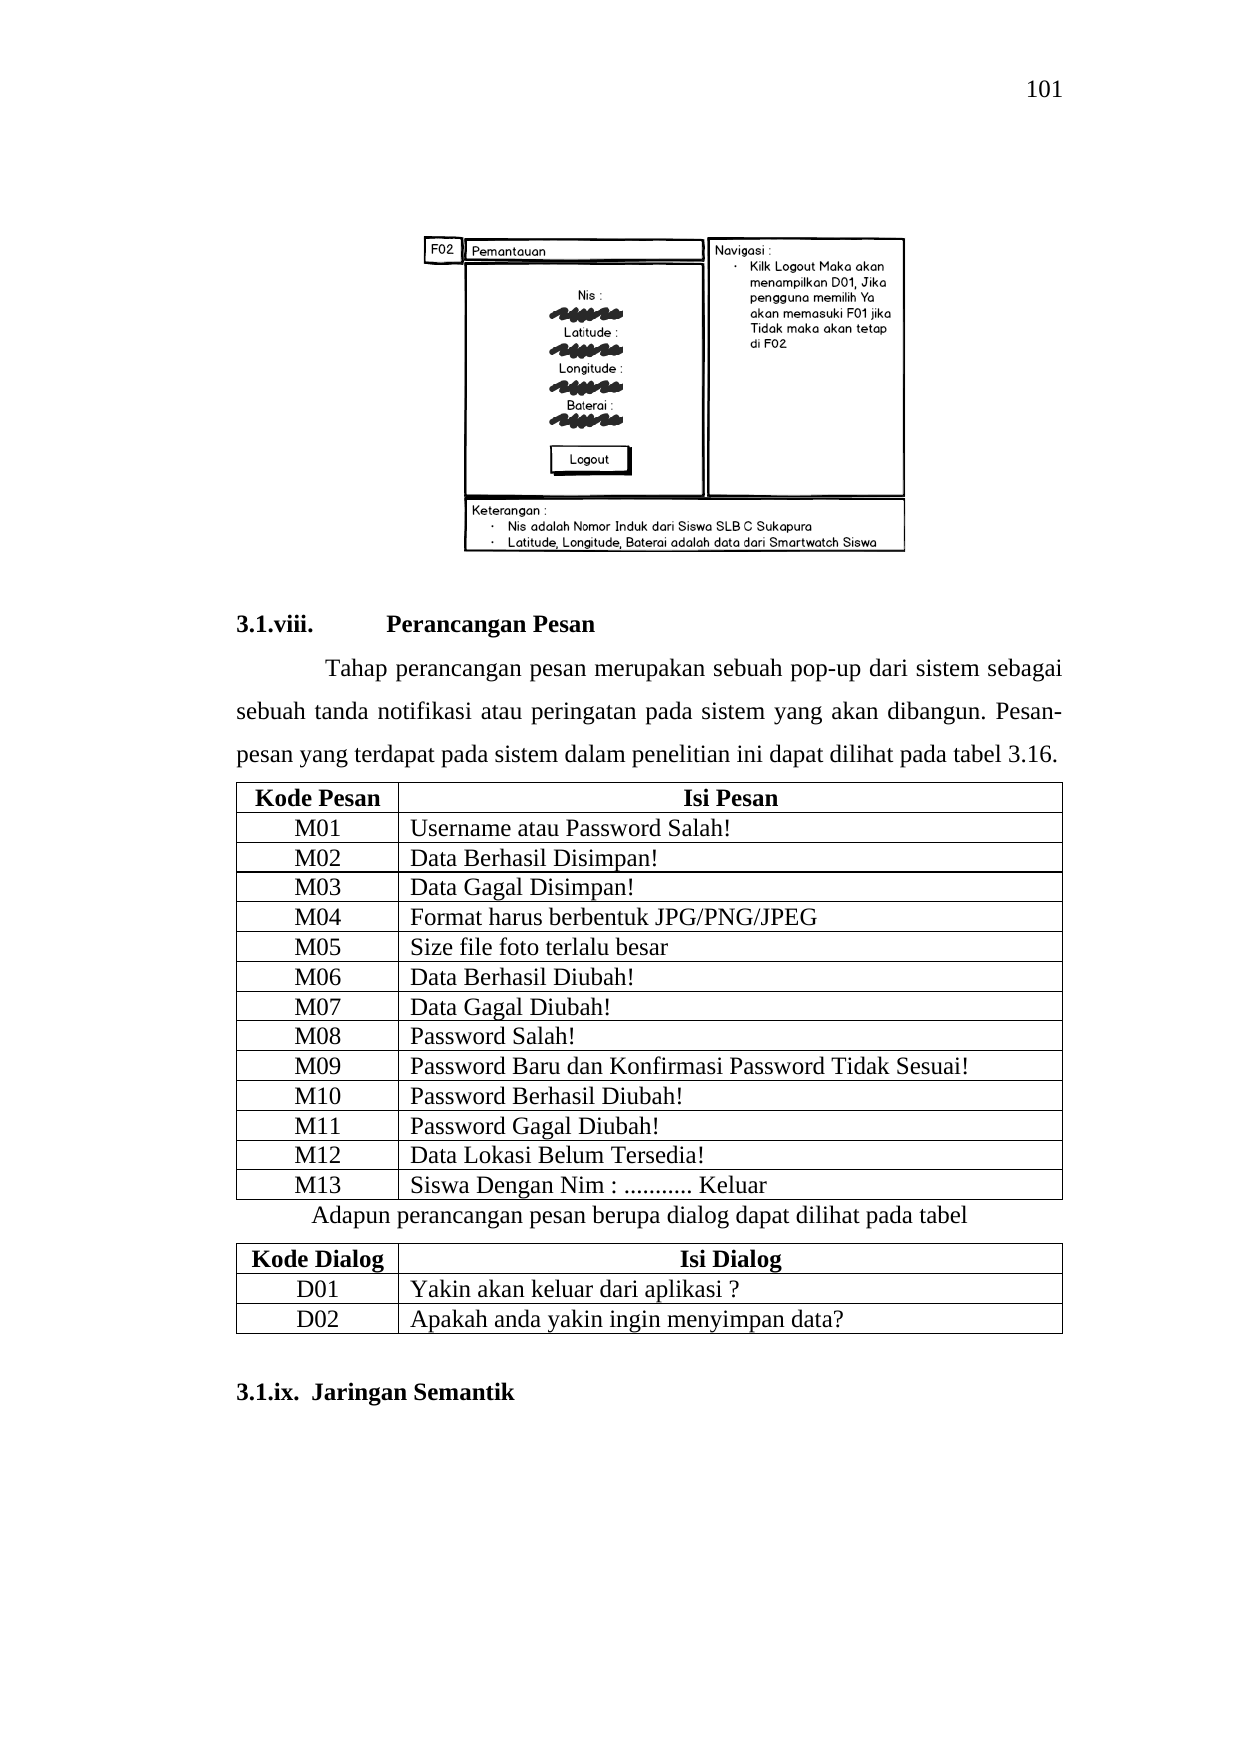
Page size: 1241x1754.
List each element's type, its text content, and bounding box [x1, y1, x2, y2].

table_cell M08 [237, 1021, 398, 1050]
table_cell Username atau Password Salah! [399, 813, 1062, 842]
table_cell Siswa Dengan Nim : ........... Keluar [399, 1170, 1062, 1199]
table_cell Data Lokasi Belum Tersedia! [399, 1141, 1062, 1169]
table_cell M02 [237, 843, 398, 871]
table_cell M06 [237, 962, 398, 991]
picture [423, 236, 905, 552]
table_cell M03 [237, 873, 398, 901]
table_header Isi Pesan [399, 783, 1062, 812]
table_cell M09 [237, 1051, 398, 1080]
subtitle Jaringan Semantik [236, 1377, 1063, 1406]
list Tahap perancangan pesan merupakan sebuah pop-up dari sistem sebagai sebuah tanda notifikasi atau peringatan pada sistem yang akan dibangun. Pesan-pesan yang terdapat pada sistem dalam penelitian ini dapat dilihat pada tabel 3.16. [236, 653, 1063, 768]
table_header Kode Dialog [237, 1244, 398, 1273]
table_cell D01 [237, 1274, 398, 1303]
table_cell Password Salah! [399, 1021, 1062, 1050]
subtitle Perancangan Pesan [236, 609, 1063, 638]
table_cell Password Gagal Diubah! [399, 1111, 1062, 1139]
table_cell Password Berhasil Diubah! [399, 1081, 1062, 1110]
table_cell M07 [237, 992, 398, 1020]
table_cell Format harus berbentuk JPG/PNG/JPEG [399, 902, 1062, 931]
table_cell Password Baru dan Konfirmasi Password Tidak Sesuai! [399, 1051, 1062, 1080]
table_cell Data Berhasil Diubah! [399, 962, 1062, 991]
table_header Kode Pesan [237, 783, 398, 812]
table_header Isi Dialog [399, 1244, 1062, 1273]
text Adapun perancangan pesan berupa dialog dapat dilihat pada tabel [236, 1200, 1063, 1229]
table_cell Yakin akan keluar dari aplikasi ? [399, 1274, 1062, 1303]
table_cell Data Gagal Diubah! [399, 992, 1062, 1020]
table_cell M12 [237, 1141, 398, 1169]
table_cell M11 [237, 1111, 398, 1139]
table_cell M13 [237, 1170, 398, 1199]
table_cell M04 [237, 902, 398, 931]
table_cell Size file foto terlalu besar [399, 932, 1062, 961]
table_cell Data Gagal Disimpan! [399, 873, 1062, 901]
table_cell Data Berhasil Disimpan! [399, 843, 1062, 871]
table_cell M05 [237, 932, 398, 961]
table_cell M01 [237, 813, 398, 842]
table_cell M10 [237, 1081, 398, 1110]
table_cell D02 [237, 1304, 398, 1333]
table_cell Apakah anda yakin ingin menyimpan data? [399, 1304, 1062, 1333]
